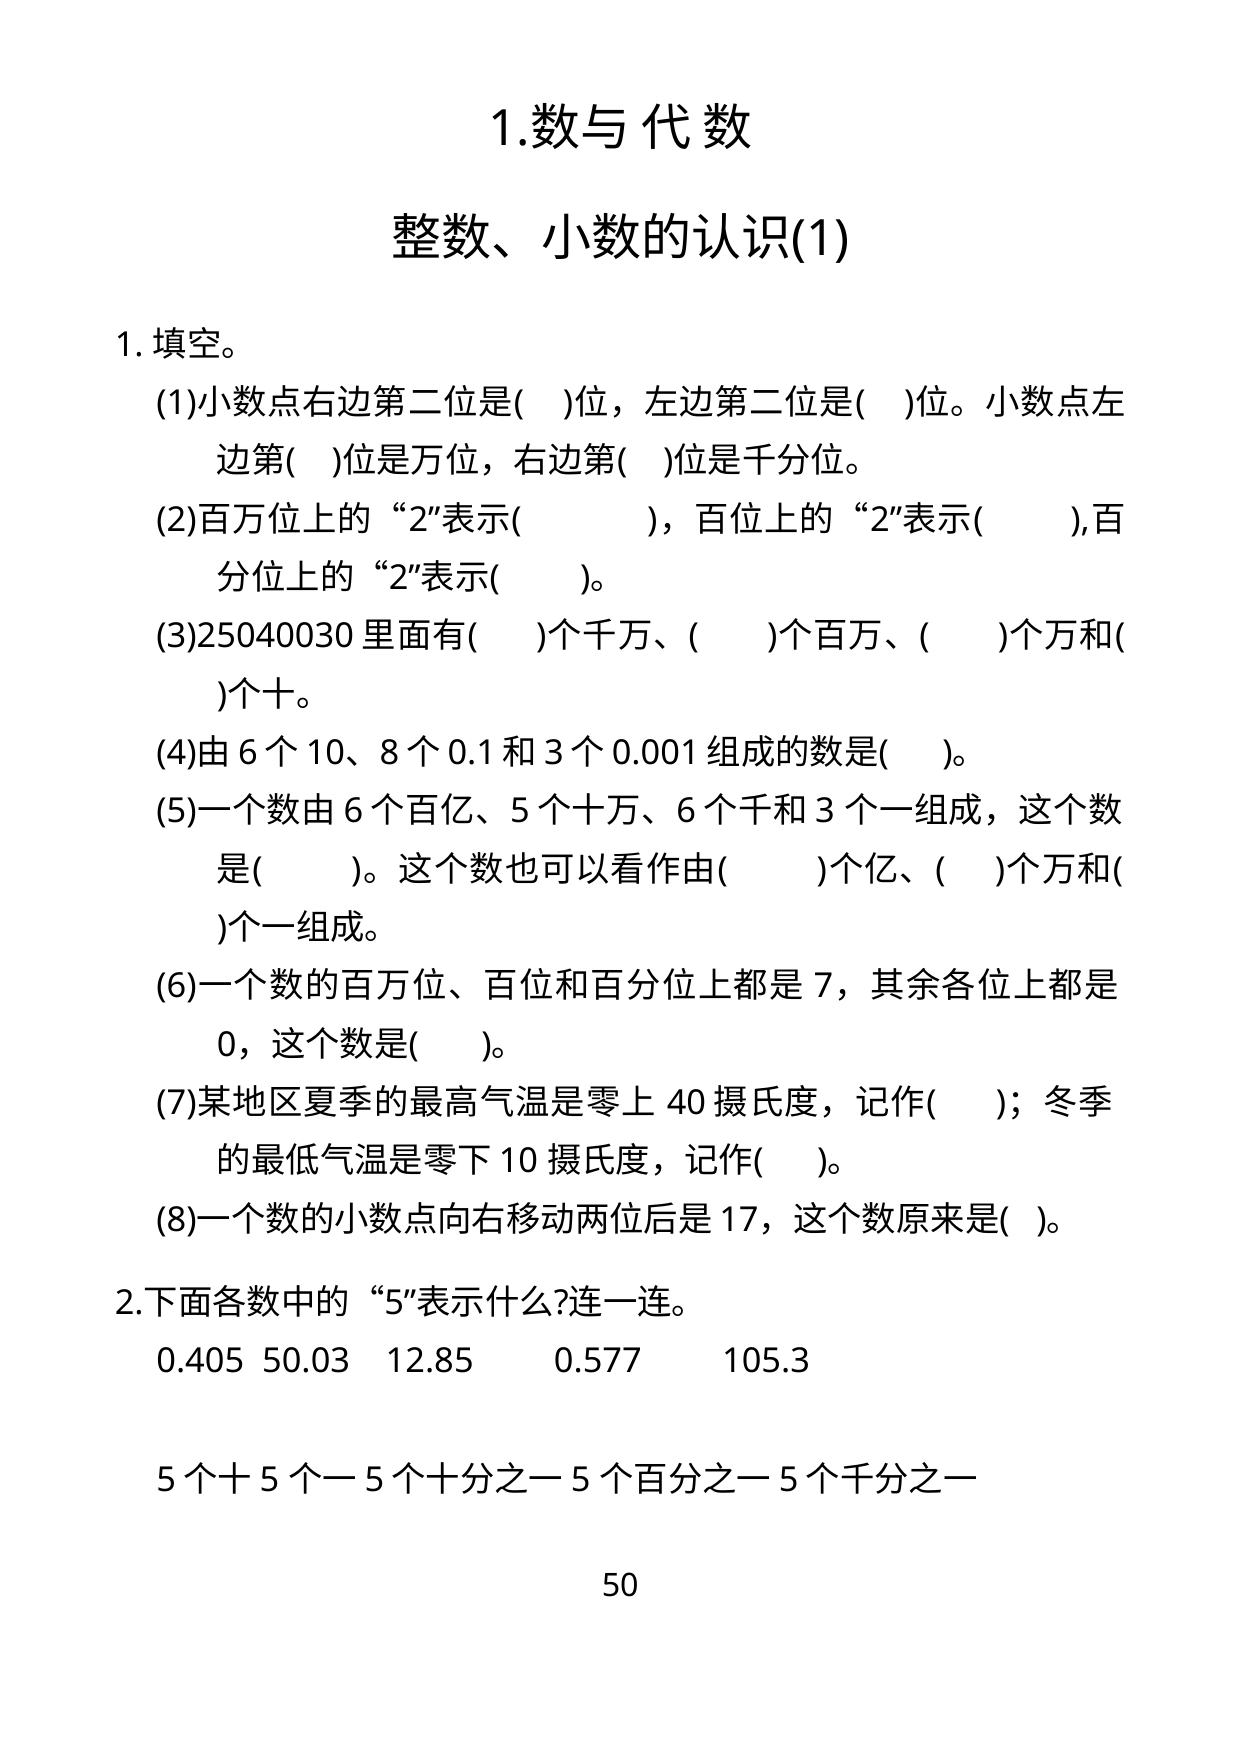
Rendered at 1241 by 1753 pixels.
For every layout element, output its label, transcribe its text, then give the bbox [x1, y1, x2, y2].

text (3)25040030里面有( )个千万、( )个百万、( )个万和( )个十。 [156, 590, 1126, 707]
text (4)由6个10、8个0.1和3个0.001组成的数是( )。 [156, 707, 1126, 765]
text 5个十 5 个一 5个十分之一 5 个百分之一 5个千分之一 [156, 1434, 1126, 1492]
text (2)百万位上的“2”表示( )，百位上的“2”表示( ),百分位上的“2”表示( )。 [156, 474, 1126, 590]
text 50 [114, 1553, 1126, 1597]
text 1.数与 代 数 [114, 87, 1126, 156]
text 0.405 50.03 12.85 0.577 105.3 [156, 1315, 1126, 1374]
text 整数、小数的认识(1) [114, 193, 1126, 261]
text (5)一个数由6个百亿、5个十万、6个千和3 个一组成，这个数是( )。这个数也可以看作由( )个亿、( )个万和( )个一组成。 [156, 765, 1123, 940]
text (1)小数点右边第二位是( )位，左边第二位是( )位。小数点左边第( )位是万位，右边第( )位是千分位。 [156, 357, 1126, 474]
text 1. 填空。 [114, 299, 1126, 357]
text (8)一个数的小数点向右移动两位后是17，这个数原来是( )。 [156, 1174, 1123, 1232]
text 2.下面各数中的“5”表示什么?连一连。 [114, 1257, 1126, 1315]
text (7)某地区夏季的最高气温是零上 40摄氏度，记作( )；冬季的最低气温是零下10 摄氏度，记作( )。 [156, 1057, 1113, 1174]
text (6)一个数的百万位、百位和百分位上都是7，其余各位上都是0，这个数是( )。 [156, 940, 1119, 1057]
